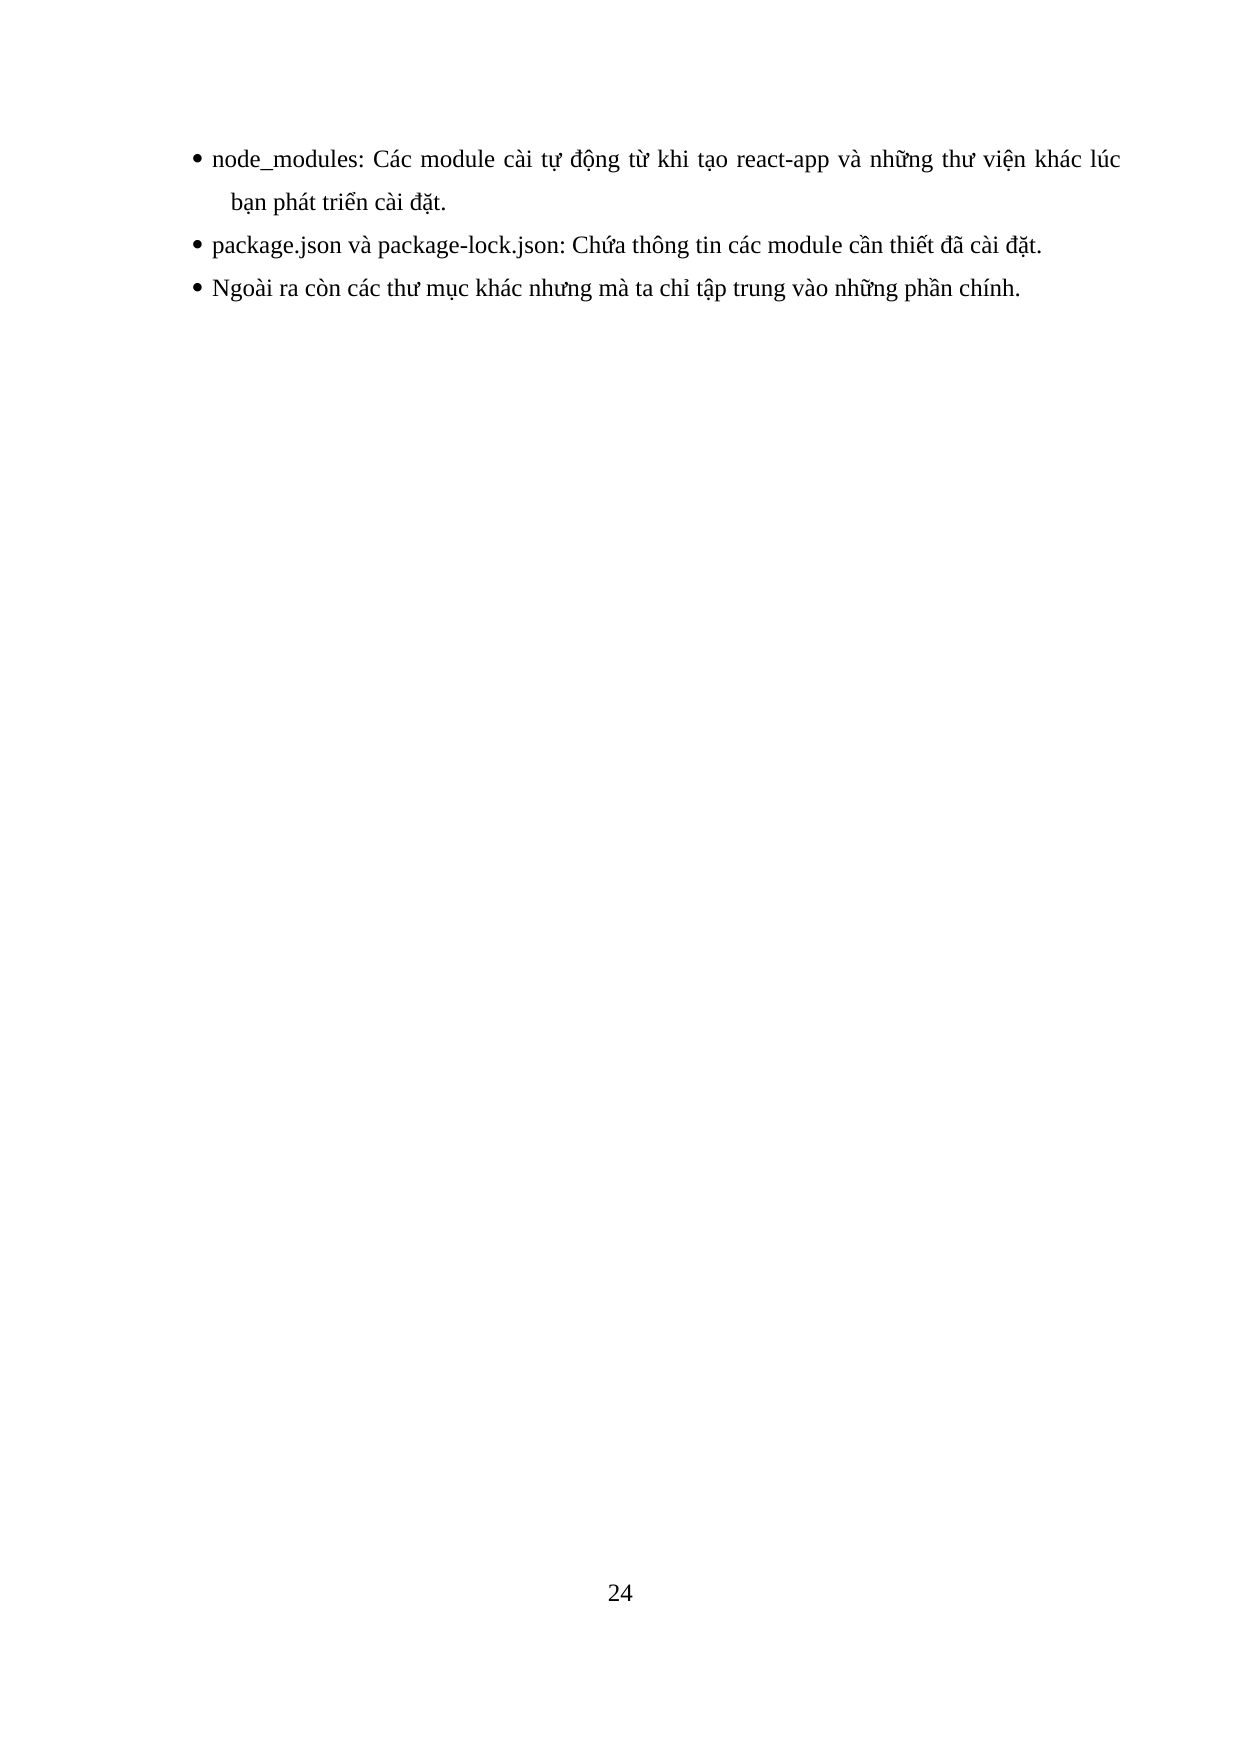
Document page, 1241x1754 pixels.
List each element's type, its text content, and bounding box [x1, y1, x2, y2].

list node_modules: Các module cài tự động từ khi tạo react-app và những thư viện khác lúc bạn phát triển cài đặt. [193, 144, 1122, 216]
list package.json và package-lock.json: Chứa thông tin các module cần thiết đã cài đặt. [193, 230, 1122, 259]
list Ngoài ra còn các thư mục khác nhưng mà ta chỉ tập trung vào những phần chính. [193, 273, 1122, 302]
